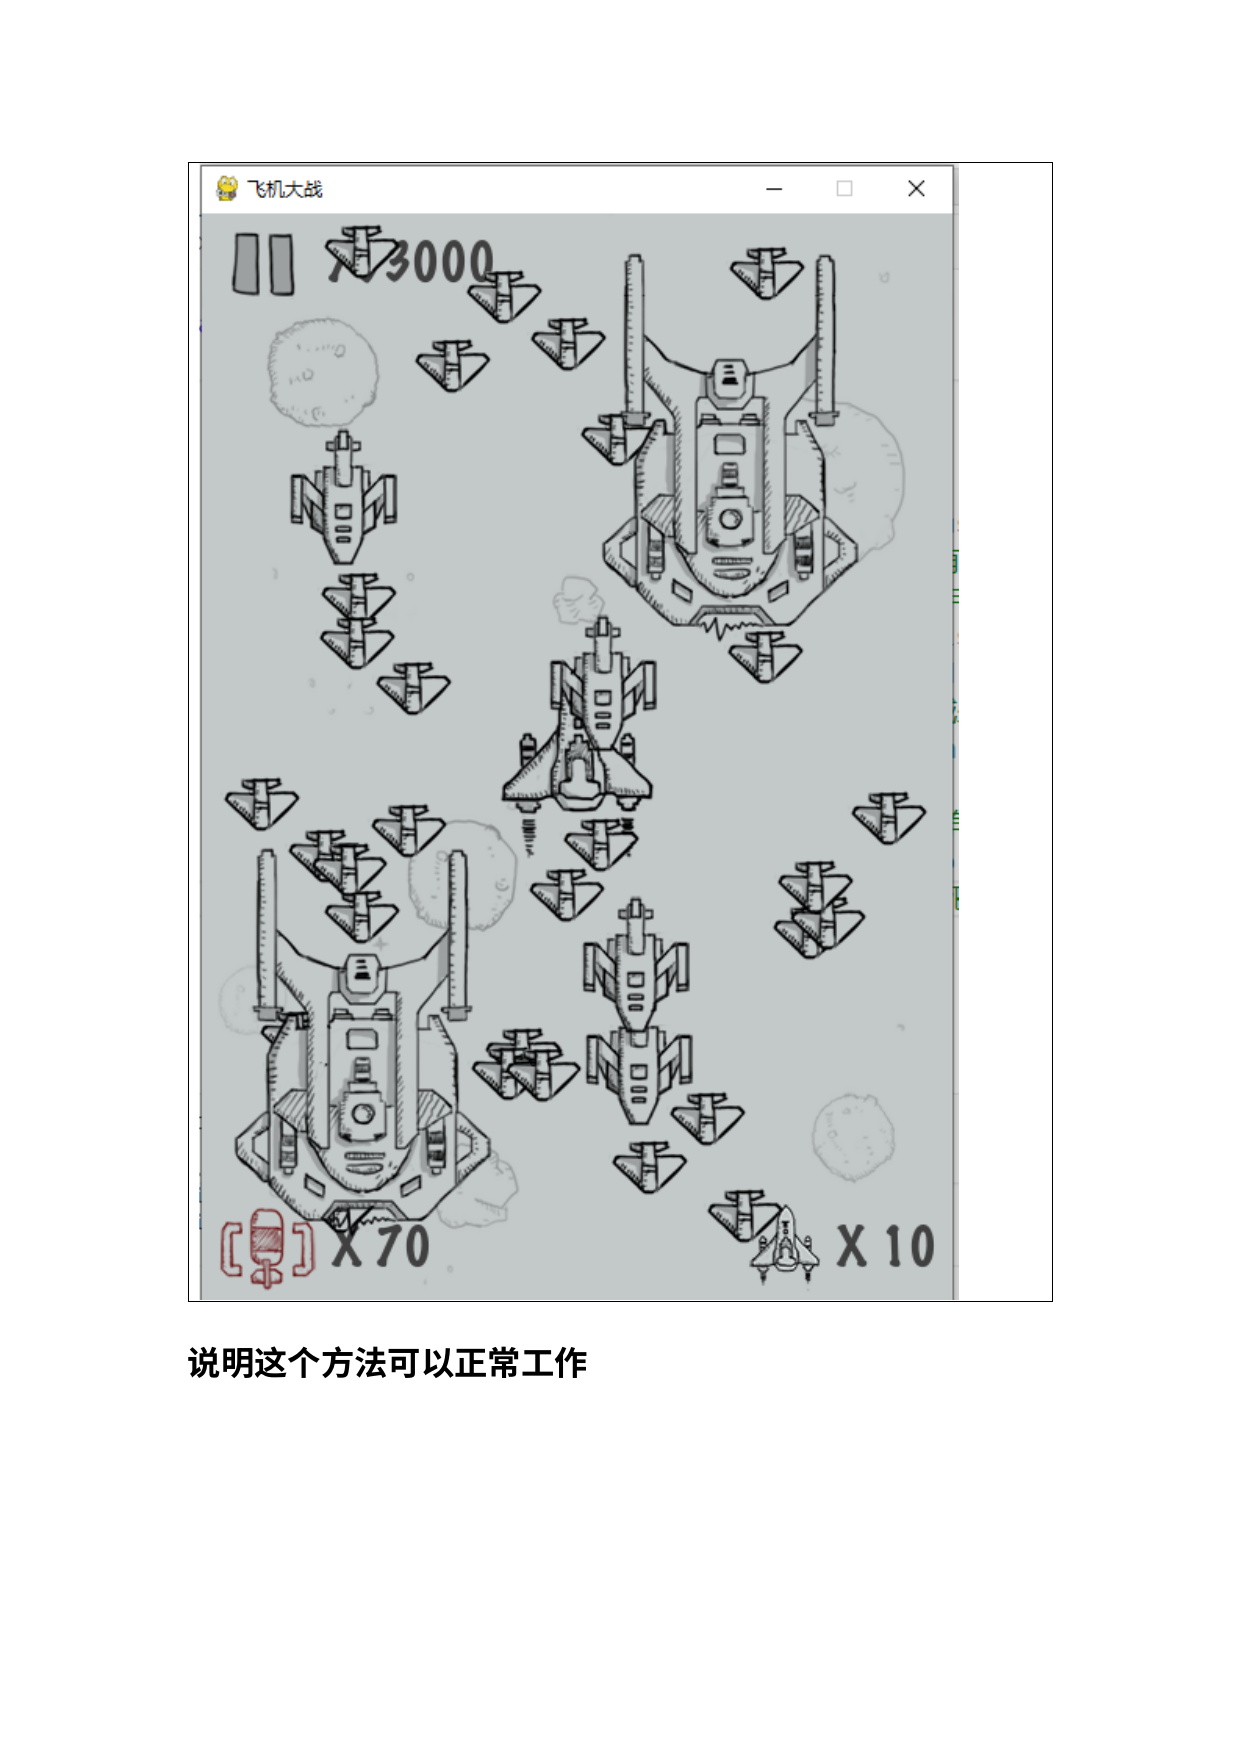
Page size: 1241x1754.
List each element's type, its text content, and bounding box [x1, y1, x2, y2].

subtitle 说明这个方法可以正常工作 [187, 1329, 1053, 1394]
table_cell [189, 163, 1052, 1301]
picture [199, 163, 959, 1300]
